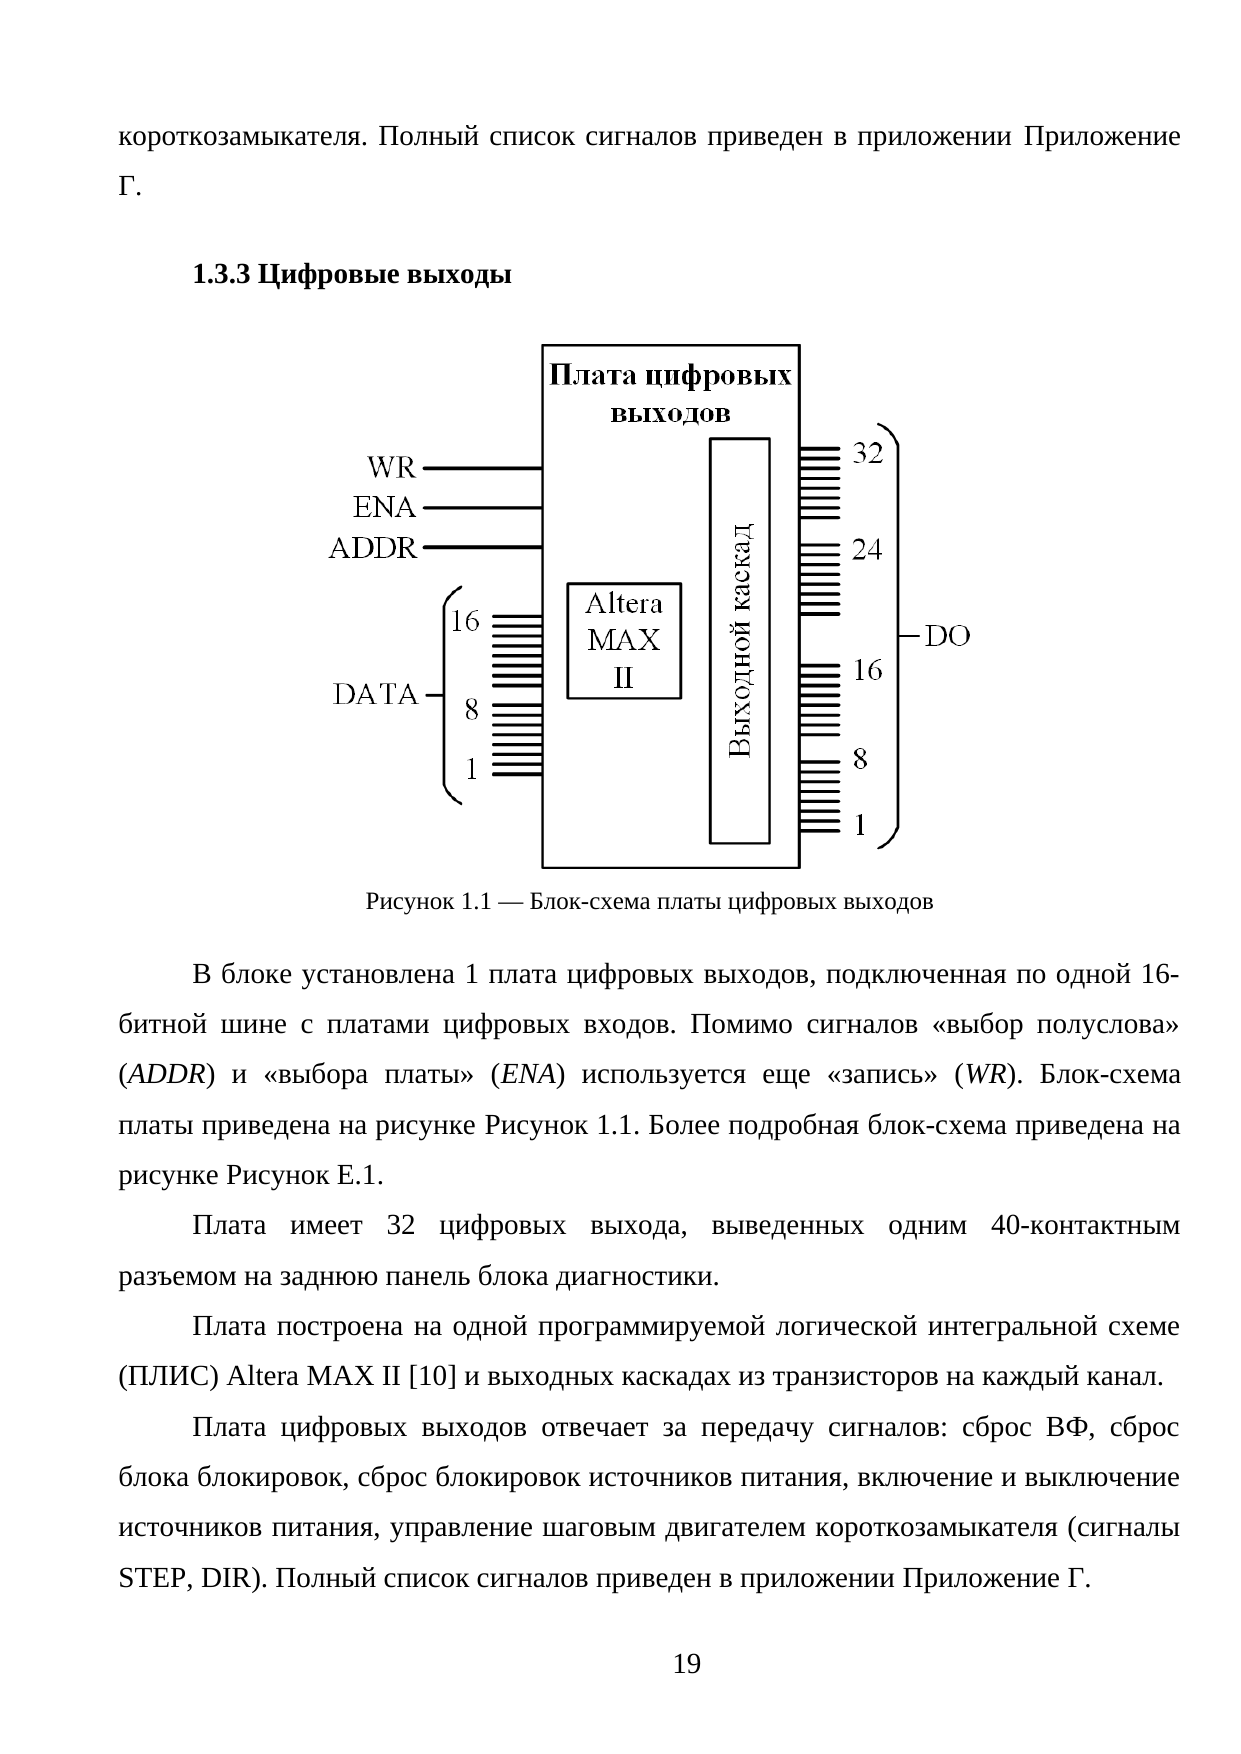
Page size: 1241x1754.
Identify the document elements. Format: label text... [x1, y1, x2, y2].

text Плата цифровых выходов отвечает за передачу сигналов: сброс ВФ, сброс блока блокировок, сброс блокировок источников питания, включение и выключение источников питания, управление шаговым двигателем короткозамыкателя (сигналы STEP, DIR). Полный список сигналов приведен в приложении Г. [118, 1409, 1181, 1593]
text В блоке установлена 1 плата цифровых выходов, подключенная по одной 16-битной шине с платами цифровых входов. Помимо сигналов «выбор полуслова» (ADDR) и «выбора платы» (ENA) используется еще «запись» (WR). Блок-схема платы приведена на рисунке 1.6. Более подробная блок-схема приведена на рисунке Е.1. [118, 956, 1181, 1191]
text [118, 118, 1181, 202]
text — Блок-схема платы цифровых выходов [118, 886, 1181, 914]
text Плата имеет 32 цифровых выхода, выведенных одним 40-контактным разъемом на заднюю панель блока диагностики. [118, 1207, 1181, 1291]
text Плата построена на одной программируемой логической интегральной схеме (ПЛИС) Altera MAX II [10] и выходных каскадах из транзисторов на каждый канал. [118, 1308, 1181, 1392]
picture [312, 344, 987, 869]
subtitle Цифровые выходы [118, 256, 1181, 290]
